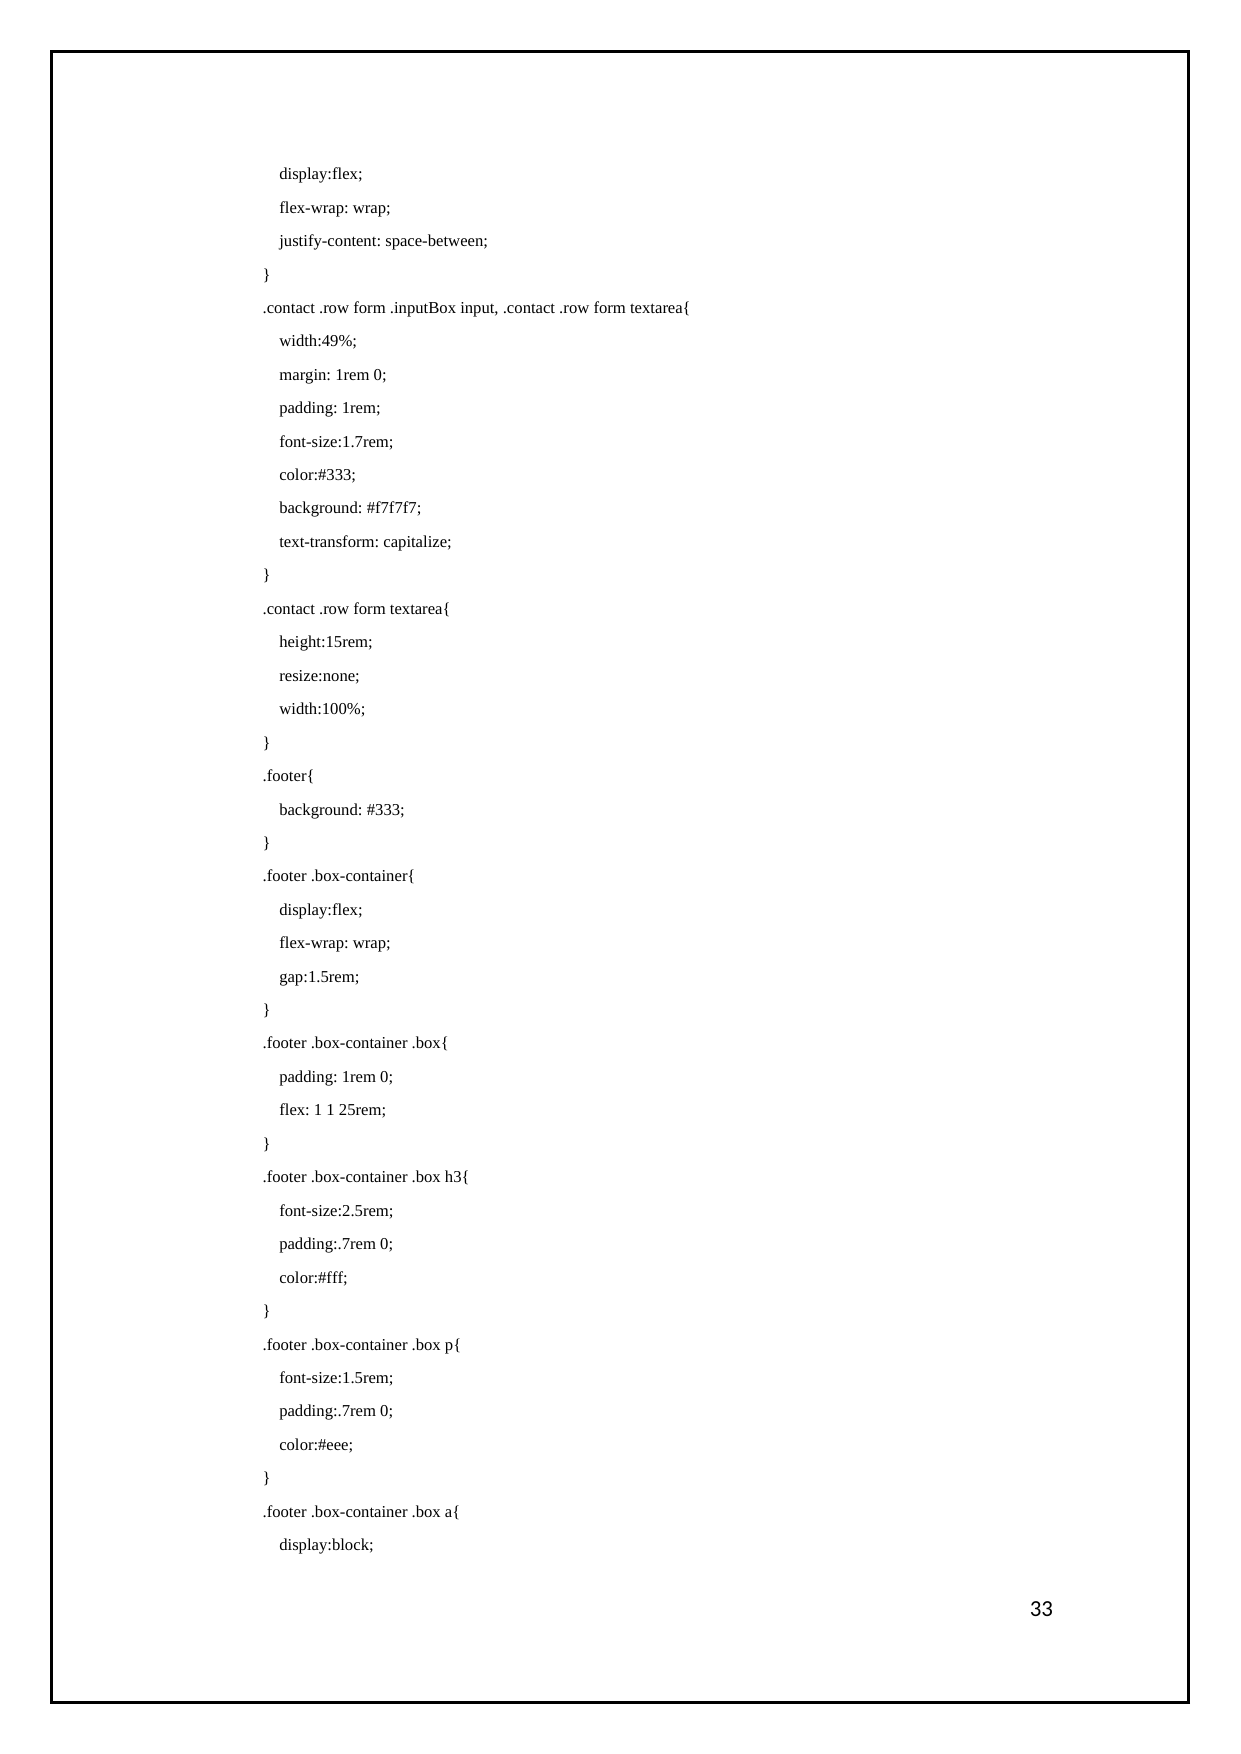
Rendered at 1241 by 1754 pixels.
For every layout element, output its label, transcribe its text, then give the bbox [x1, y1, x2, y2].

list } [262, 993, 1053, 1026]
list display:flex; [262, 157, 1053, 190]
list font-size:2.5rem; [262, 1194, 1053, 1226]
list padding:.7rem 0; [262, 1394, 1053, 1427]
list background: #f7f7f7; [262, 492, 1053, 524]
list width:49%; [262, 324, 1053, 357]
list .footer .box-container{ [262, 859, 1053, 892]
list .footer{ [262, 759, 1053, 792]
list color:#fff; [262, 1261, 1053, 1293]
list .footer .box-container .box a{ [262, 1495, 1053, 1527]
list resize:none; [262, 659, 1053, 691]
list width:100%; [262, 692, 1053, 725]
list justify-content: space-between; [262, 224, 1053, 257]
list background: #333; [262, 793, 1053, 825]
list color:#333; [262, 458, 1053, 491]
list } [262, 1127, 1053, 1159]
list } [262, 1461, 1053, 1494]
list display:flex; [262, 893, 1053, 925]
list flex-wrap: wrap; [262, 191, 1053, 223]
list height:15rem; [262, 625, 1053, 658]
list gap:1.5rem; [262, 960, 1053, 992]
list .contact .row form .inputBox input, .contact .row form textarea{ [262, 291, 1053, 323]
list flex-wrap: wrap; [262, 926, 1053, 959]
list text-transform: capitalize; [262, 525, 1053, 558]
list margin: 1rem 0; [262, 358, 1053, 390]
list padding: 1rem; [262, 391, 1053, 424]
list display:block; [262, 1528, 1053, 1561]
list } [262, 258, 1053, 290]
list padding: 1rem 0; [262, 1060, 1053, 1093]
list } [262, 558, 1053, 591]
list } [262, 1294, 1053, 1327]
list .contact .row form textarea{ [262, 592, 1053, 624]
list } [262, 726, 1053, 758]
list .footer .box-container .box{ [262, 1027, 1053, 1059]
list } [262, 826, 1053, 858]
list font-size:1.5rem; [262, 1361, 1053, 1393]
list flex: 1 1 25rem; [262, 1093, 1053, 1126]
list .footer .box-container .box h3{ [262, 1160, 1053, 1193]
list padding:.7rem 0; [262, 1227, 1053, 1260]
list font-size:1.7rem; [262, 425, 1053, 457]
list .footer .box-container .box p{ [262, 1328, 1053, 1360]
list color:#eee; [262, 1428, 1053, 1460]
